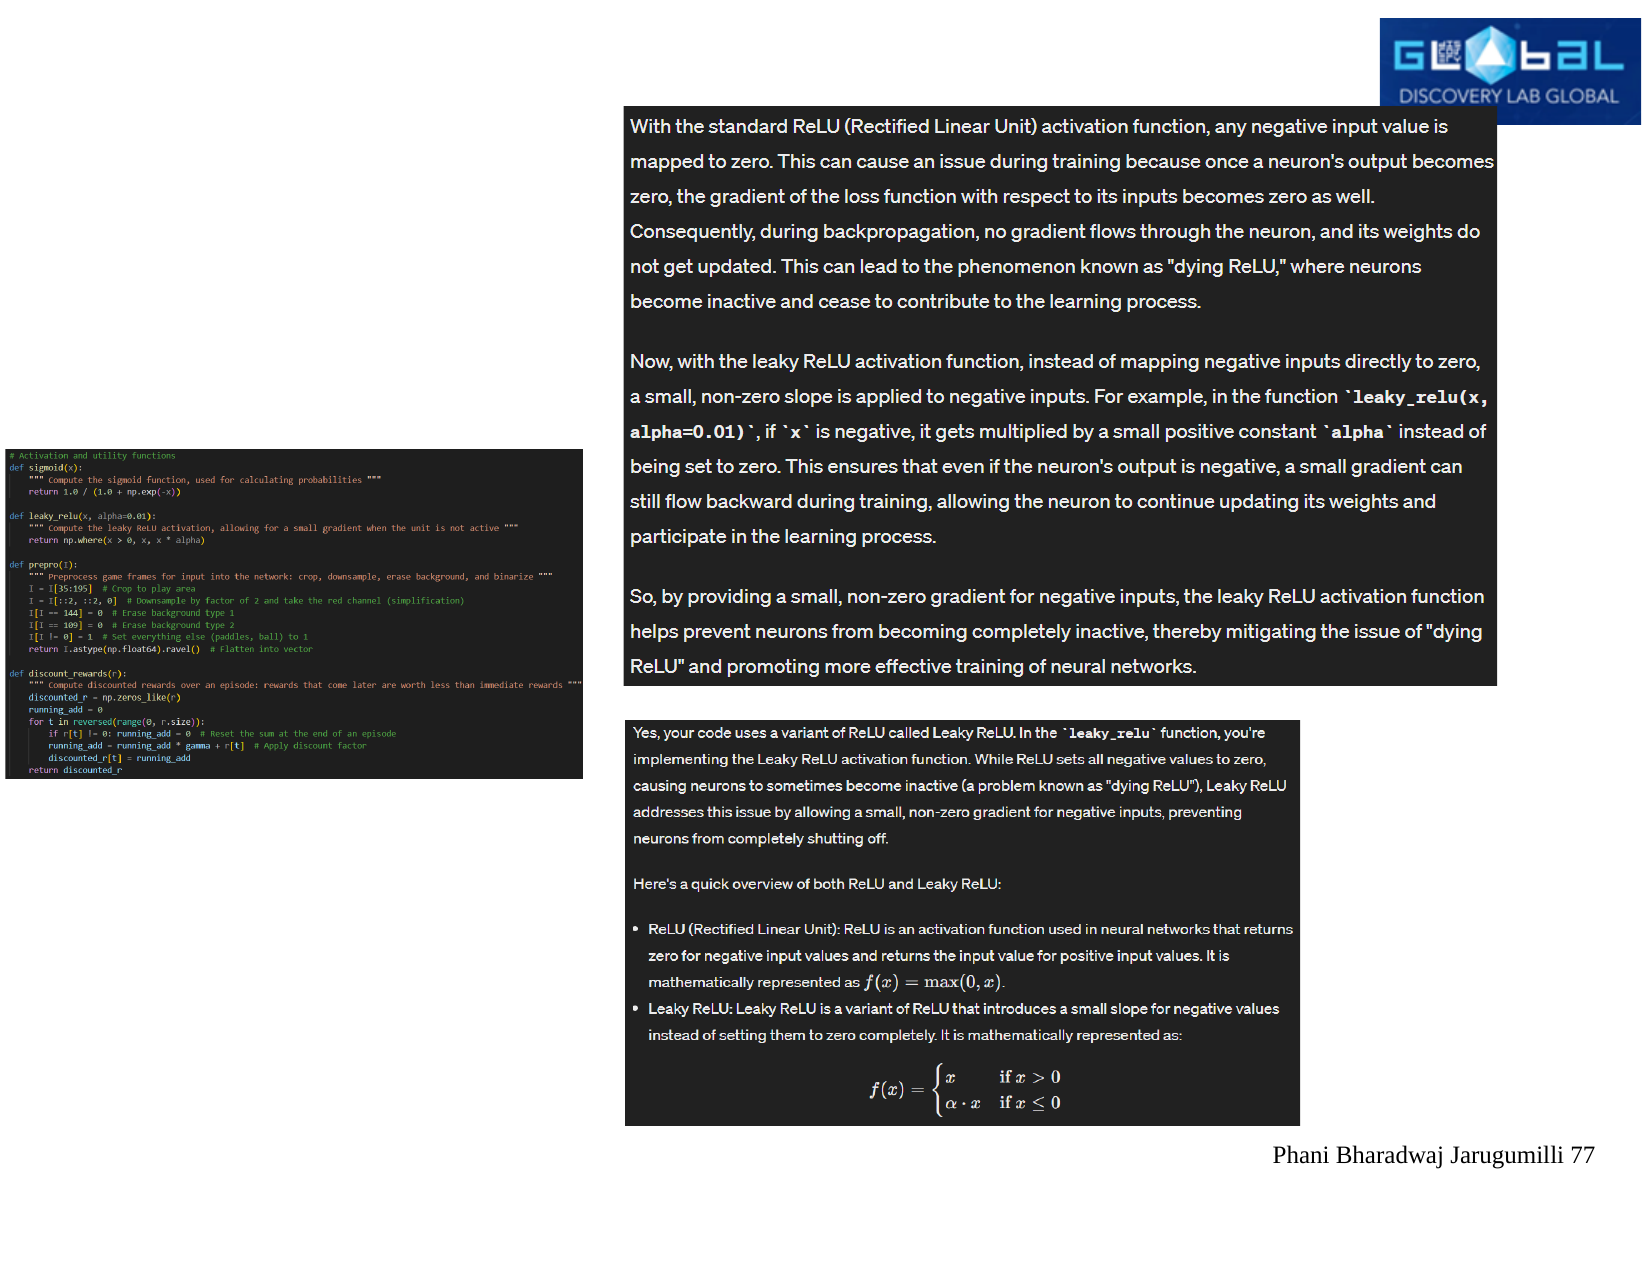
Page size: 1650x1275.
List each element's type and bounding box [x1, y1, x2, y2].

picture [623, 18, 1642, 686]
picture [625, 720, 1300, 1126]
picture [5, 449, 583, 779]
